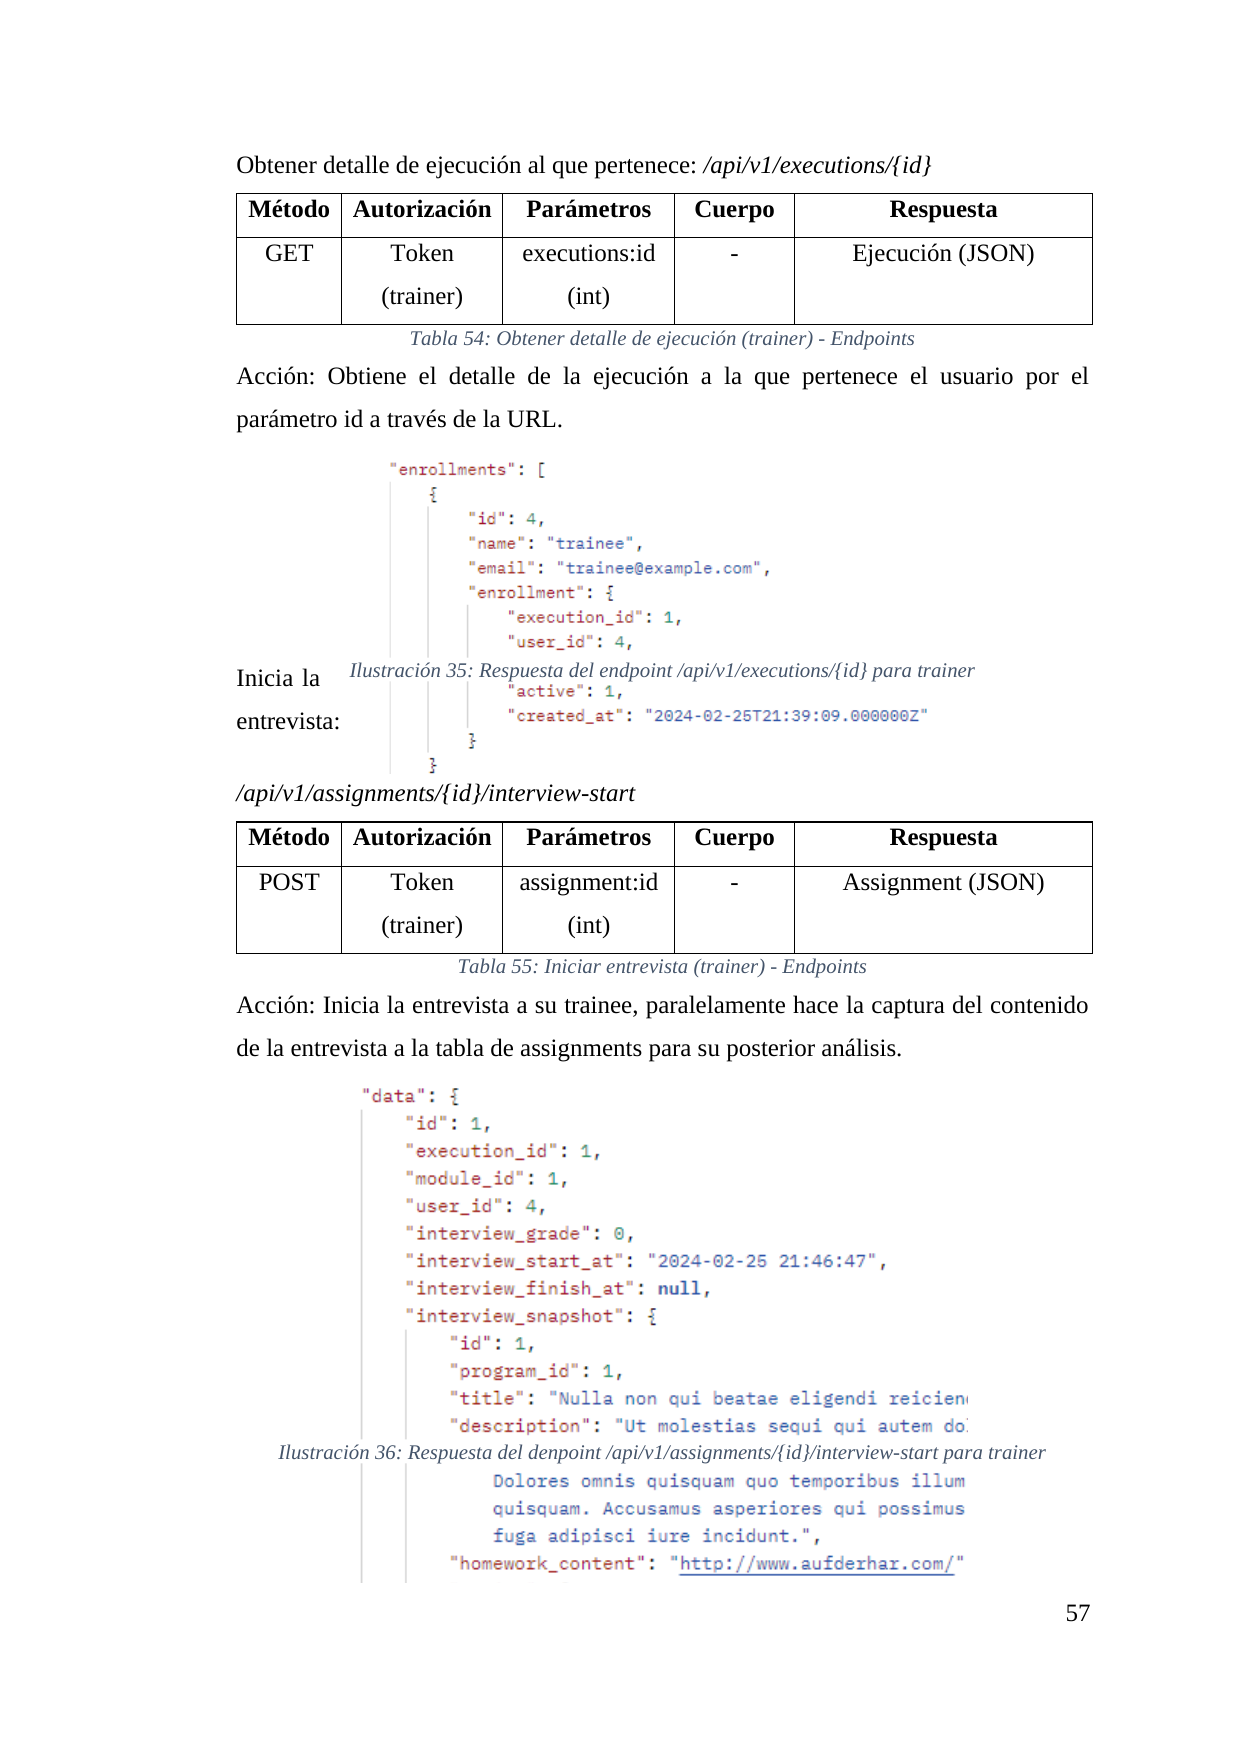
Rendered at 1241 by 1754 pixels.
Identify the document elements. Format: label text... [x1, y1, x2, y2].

text Tabla 54: Obtener detalle de ejecución (trainer) - Endpoints [236, 325, 1090, 349]
table_header Autorización [342, 823, 502, 866]
picture [355, 1464, 967, 1581]
table_header Respuesta [795, 823, 1092, 866]
picture [388, 456, 935, 657]
table_header Método [237, 823, 341, 866]
text Acción: Inicia la entrevista a su trainee, paralelamente hace la captura del contenido de la entrevista a la tabla de assignments para su posterior análisis. [236, 990, 1090, 1062]
table_header Respuesta [795, 194, 1092, 237]
table_header Parámetros [503, 194, 674, 237]
table_cell Assignment (JSON) [795, 867, 1092, 953]
table_cell - [675, 238, 794, 324]
picture [355, 1085, 967, 1439]
table_header Cuerpo [675, 194, 794, 237]
table_cell Token (trainer) [342, 238, 502, 324]
picture [388, 682, 935, 772]
table_cell GET [237, 238, 341, 324]
table_header Autorización [342, 194, 502, 237]
table_header Método [237, 194, 341, 237]
table_cell Ejecución (JSON) [795, 238, 1092, 324]
table_cell Token (trainer) [342, 867, 502, 953]
table_cell - [675, 867, 794, 953]
table_cell executions:id (int) [503, 238, 674, 324]
table_cell assignment:id (int) [503, 867, 674, 953]
subtitle Obtener detalle de ejecución al que pertenece: /api/v1/executions/{id} [236, 150, 1090, 179]
text Tabla 55: Iniciar entrevista (trainer) - Endpoints [236, 954, 1090, 978]
text Acción: Obtiene el detalle de la ejecución a la que pertenece el usuario por el parámetro id a través de la URL. [236, 361, 1090, 433]
table_header Cuerpo [675, 823, 794, 866]
table_cell POST [237, 867, 341, 953]
table_header Parámetros [503, 823, 674, 866]
